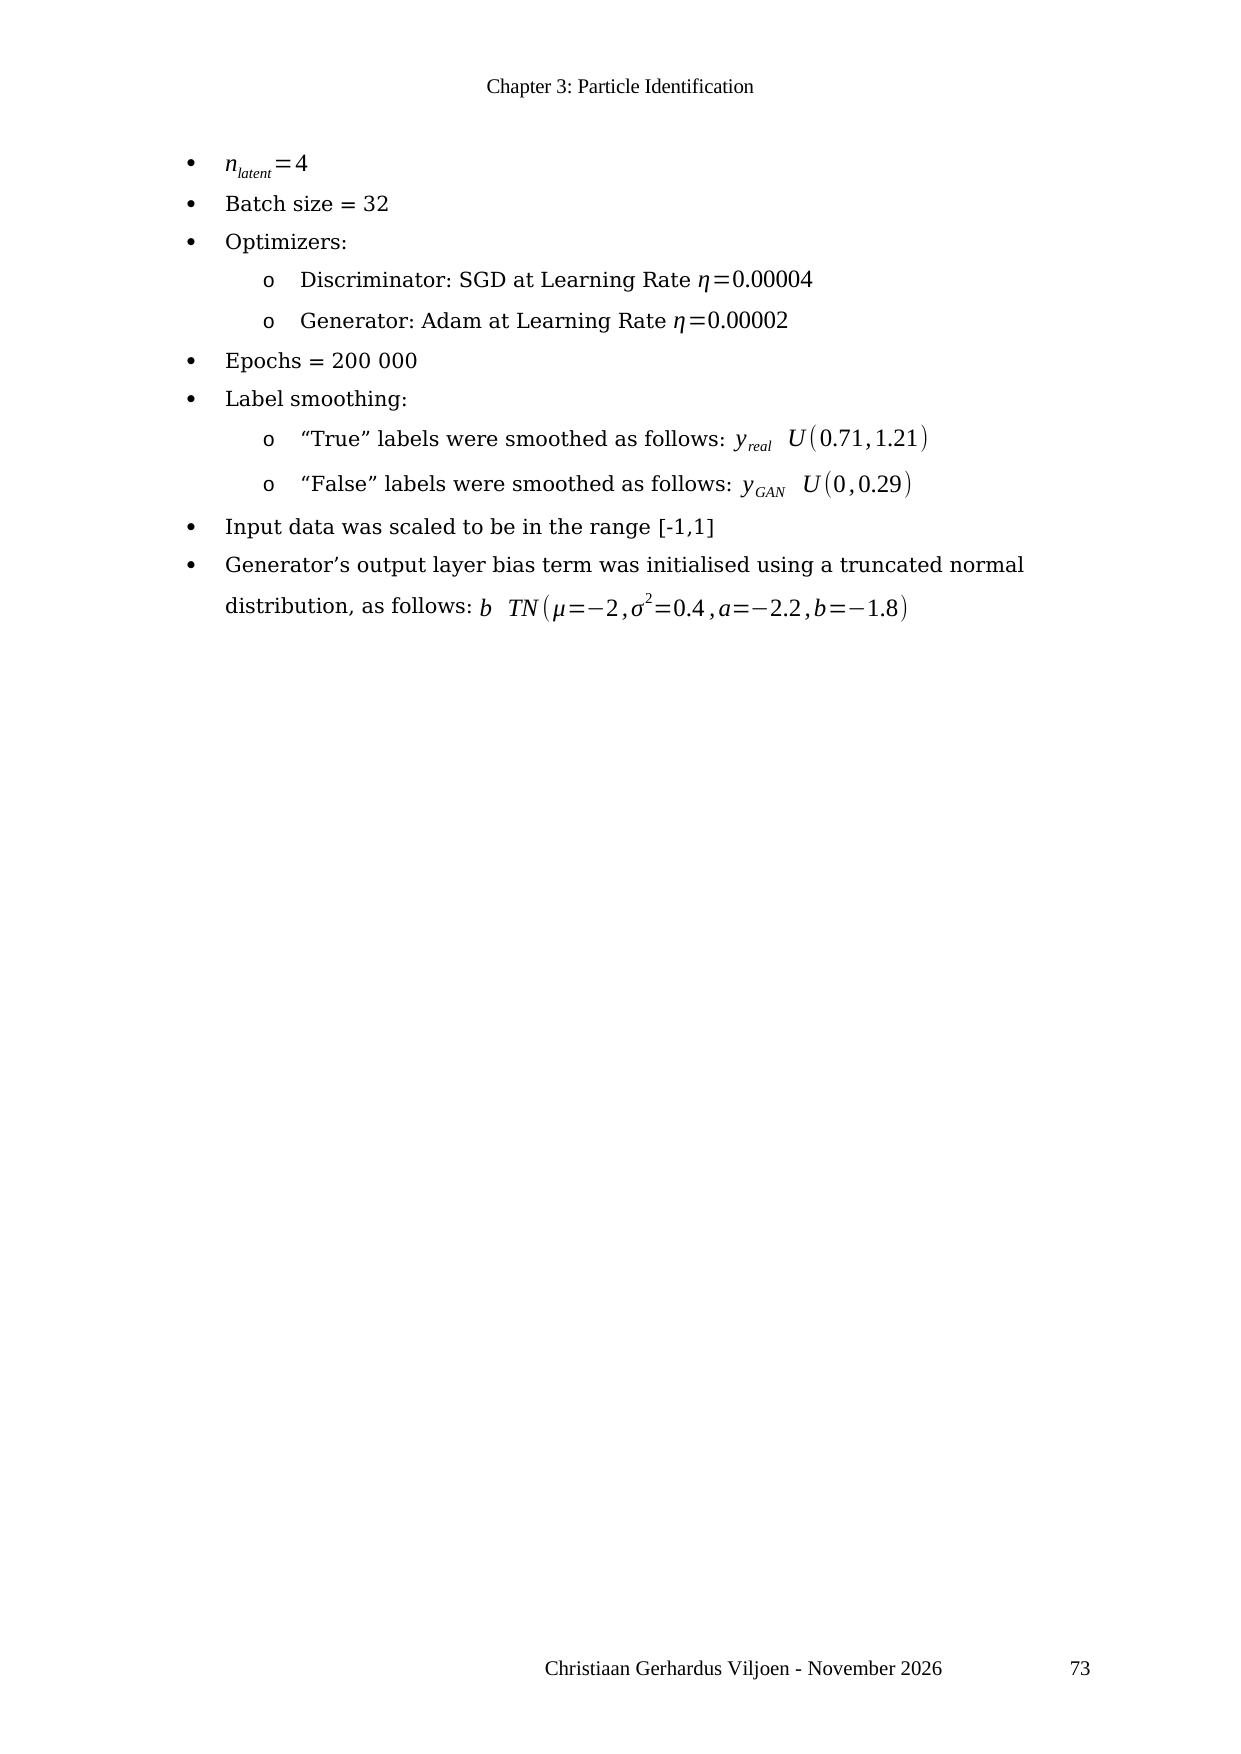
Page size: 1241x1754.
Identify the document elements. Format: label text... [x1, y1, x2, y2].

list Input data was scaled to be in the range [-1,1] [187, 514, 1090, 539]
list Generator: Adam at Learning Rate [262, 307, 1090, 335]
list Discriminator: SGD at Learning Rate [262, 266, 1090, 294]
list Generator’s output layer bias term was initialised using a truncated normal distribution, as follows: [187, 552, 1090, 622]
list Optimizers: [187, 228, 1090, 253]
list Label smoothing: [187, 386, 1090, 411]
list Batch size = 32 [187, 191, 1090, 216]
list “True” labels were smoothed as follows: [262, 423, 1090, 455]
list “False” labels were smoothed as follows: [262, 469, 1090, 501]
list Epochs = 200 000 [187, 348, 1090, 373]
